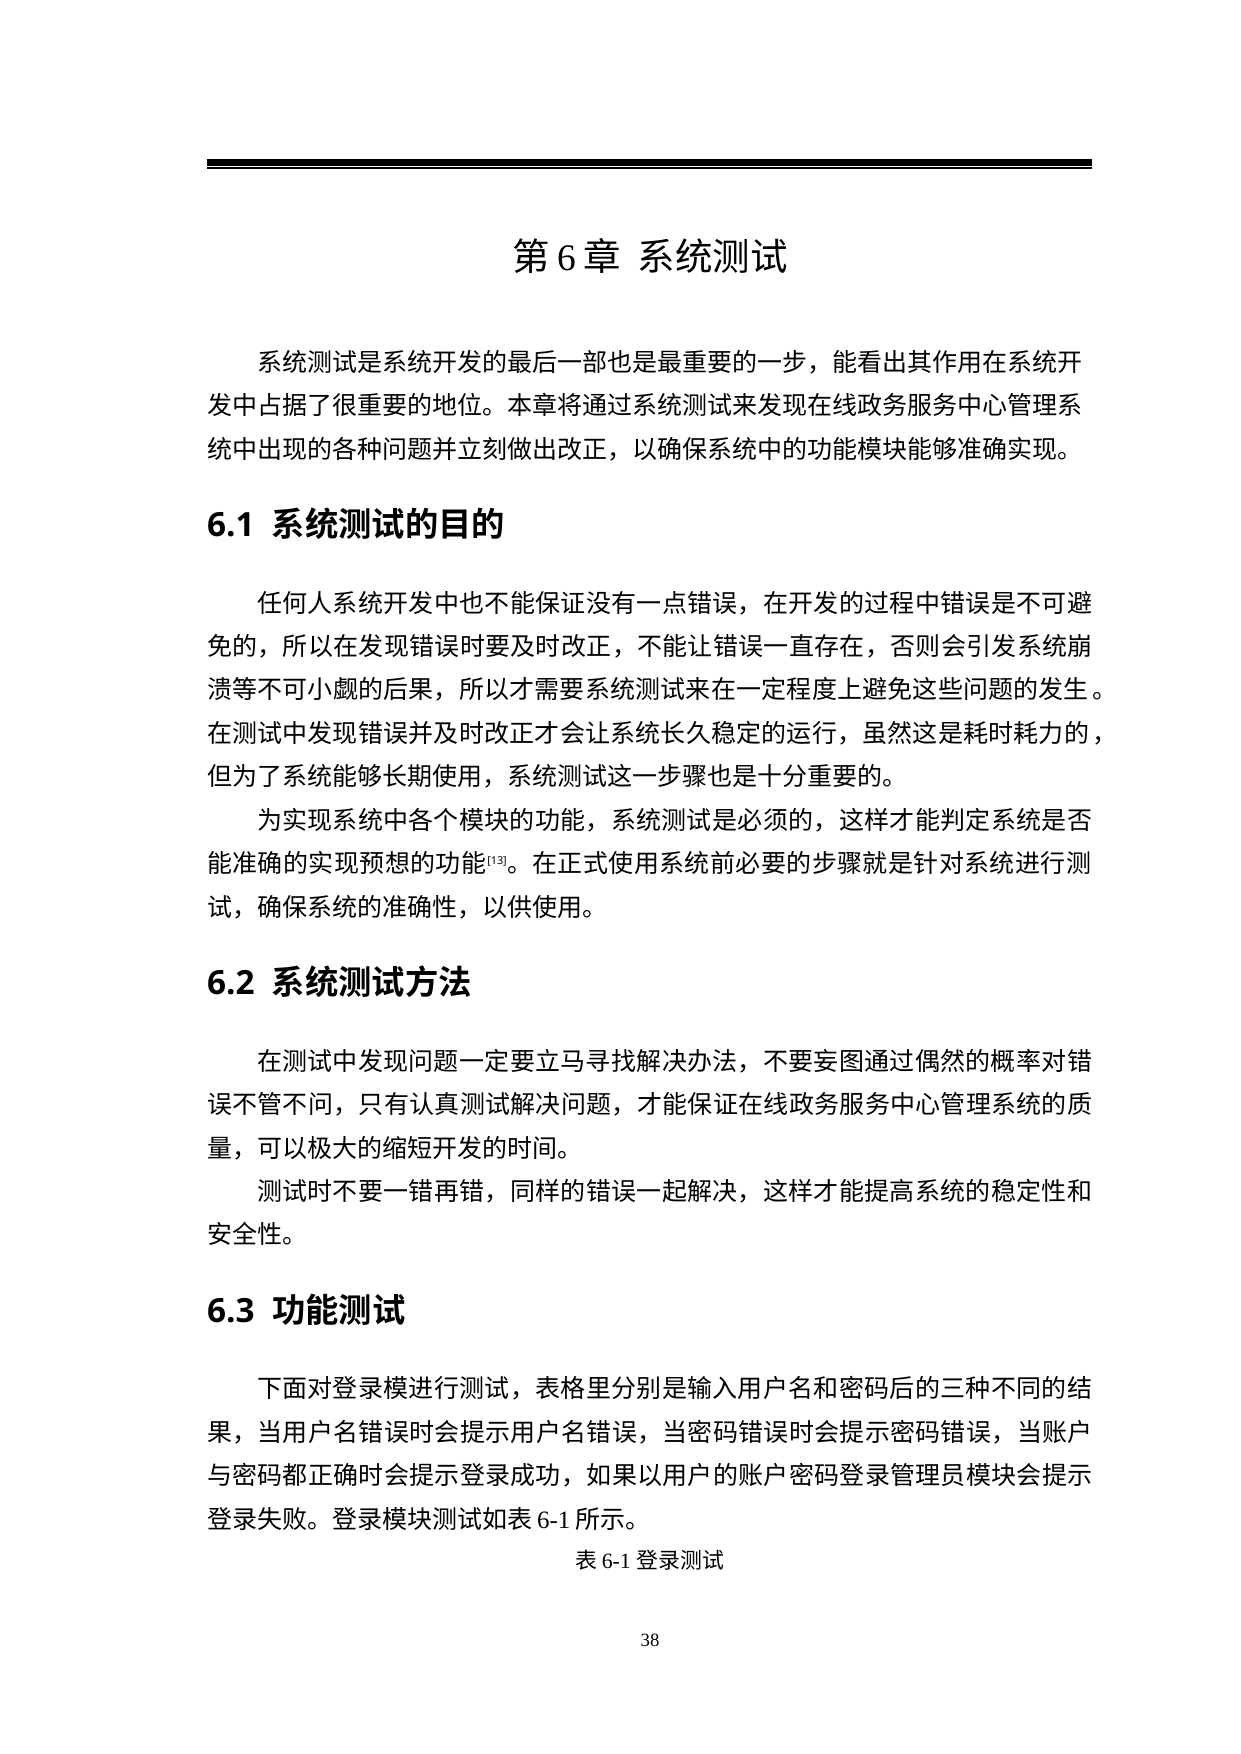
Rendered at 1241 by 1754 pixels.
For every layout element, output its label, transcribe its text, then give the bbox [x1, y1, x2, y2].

text 系统测试是系统开发的最后一部也是最重要的一步，能看出其作用在系统开发中占据了很重要的地位。本章将通过系统测试来发现在线政务服务中心管理系统中出现的各种问题并立刻做出改正，以确保系统中的功能模块能够准确实现。 [207, 342, 1092, 465]
text 第6章 系统测试 [207, 227, 1092, 281]
subtitle 6.1 系统测试的目的 [207, 498, 1092, 546]
text 测试时不要一错再错，同样的错误一起解决，这样才能提高系统的稳定性和安全性。 [207, 1171, 1092, 1251]
subtitle 6.3 功能测试 [207, 1283, 1092, 1332]
text 任何人系统开发中也不能保证没有一点错误，在开发的过程中错误是不可避免的，所以在发现错误时要及时改正，不能让错误一直存在，否则会引发系统崩溃等不可小觑的后果，所以才需要系统测试来在一定程度上避免这些问题的发生。在测试中发现错误并及时改正才会让系统长久稳定的运行，虽然这是耗时耗力的，但为了系统能够长期使用，系统测试这一步骤也是十分重要的。 [207, 583, 1092, 793]
text 表6-1 登录测试 [207, 1543, 1092, 1574]
text 下面对登录模进行测试，表格里分别是输入用户名和密码后的三种不同的结果，当用户名错误时会提示用户名错误，当密码错误时会提示密码错误，当账户与密码都正确时会提示登录成功，如果以用户的账户密码登录管理员模块会提示登录失败。登录模块测试如表6-1所示。 [207, 1369, 1092, 1535]
text 为实现系统中各个模块的功能，系统测试是必须的，这样才能判定系统是否能准确的实现预想的功能[13]。在正式使用系统前必要的步骤就是针对系统进行测试，确保系统的准确性，以供使用。 [207, 800, 1092, 923]
subtitle 6.2 系统测试方法 [207, 956, 1092, 1004]
text 在测试中发现问题一定要立马寻找解决办法，不要妄图通过偶然的概率对错误不管不问，只有认真测试解决问题，才能保证在线政务服务中心管理系统的质量，可以极大的缩短开发的时间。 [207, 1041, 1092, 1164]
